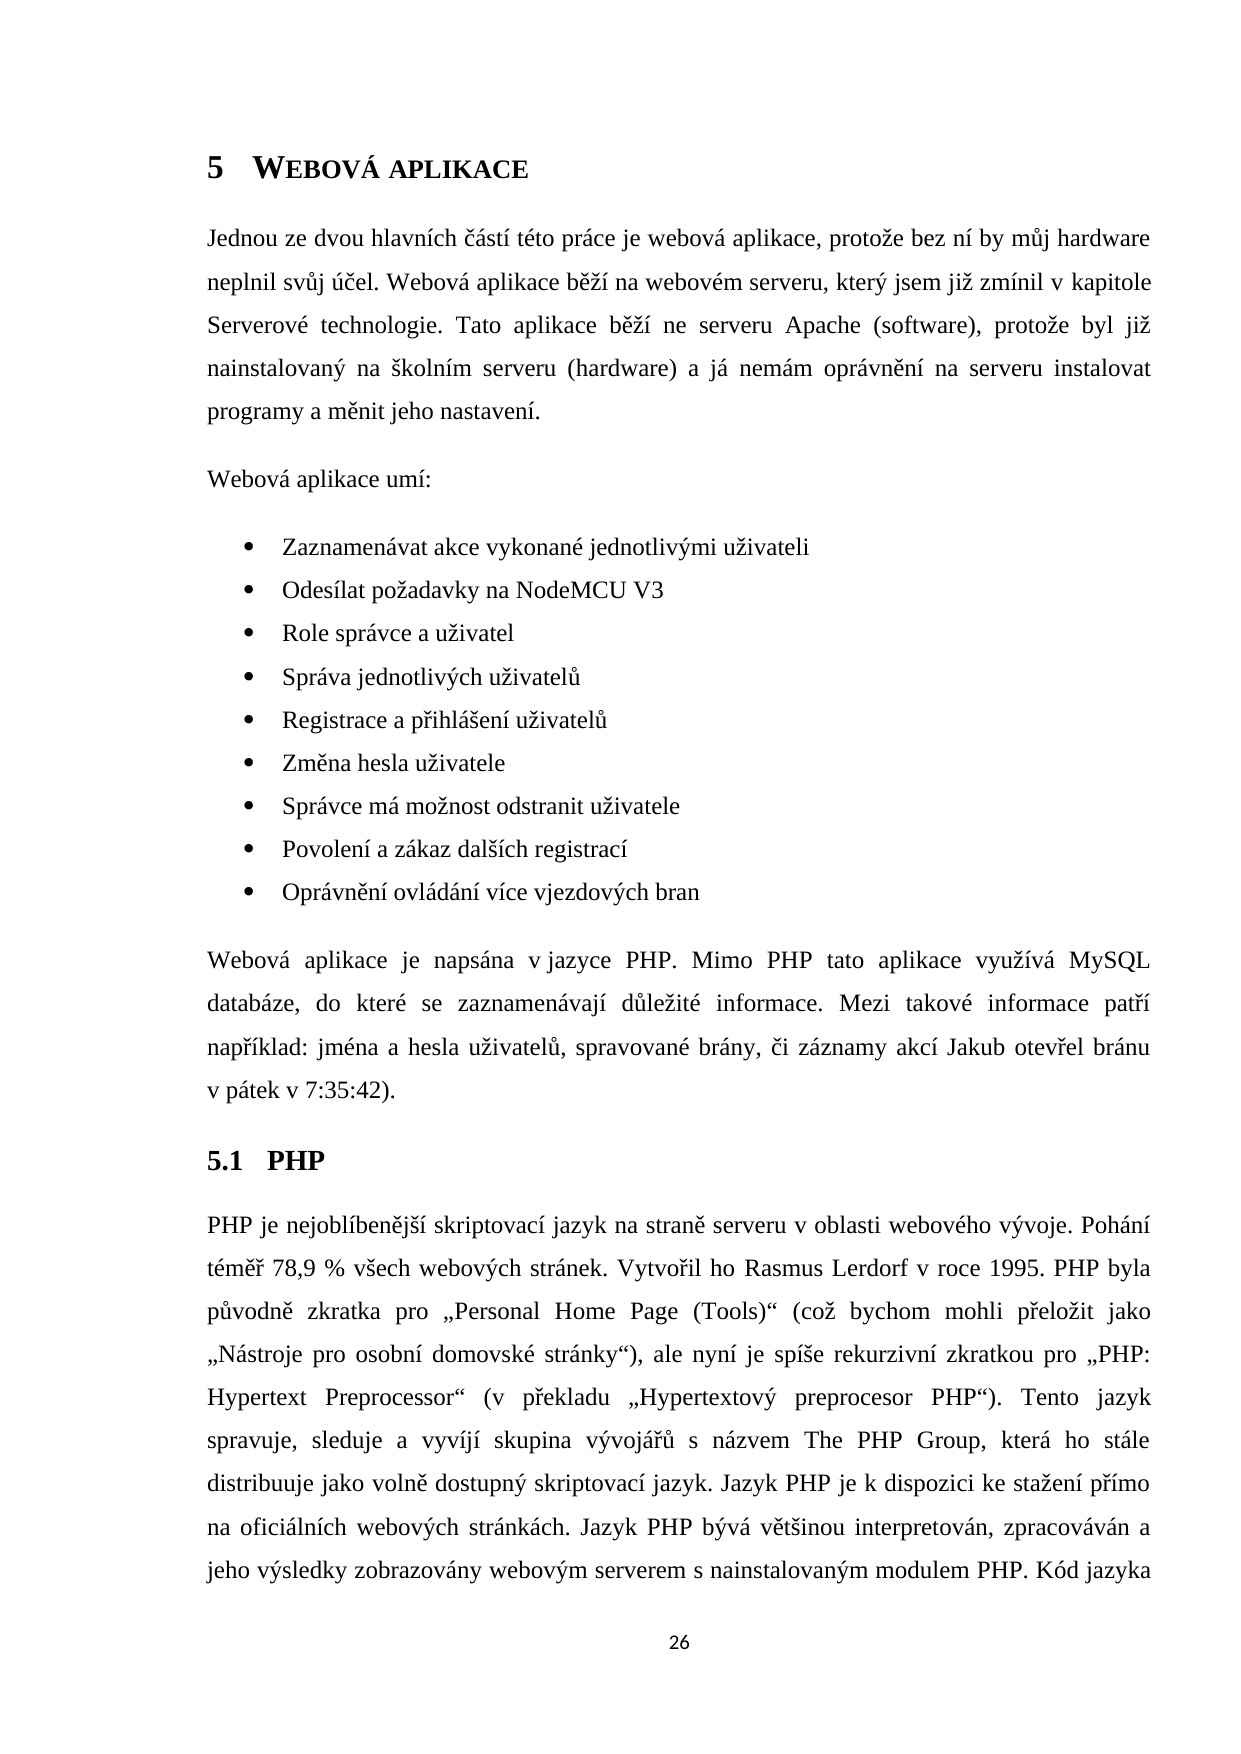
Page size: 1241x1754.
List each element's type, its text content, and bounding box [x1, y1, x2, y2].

text Webová aplikace je napsána v jazyce PHP. Mimo PHP tato aplikace využívá MySQL databáze, do které se zaznamenávají důležité informace. Mezi takové informace patří například: jména a hesla uživatelů, spravované brány, či záznamy akcí Jakub otevřel bránu v pátek v 7:35:42). [207, 945, 1152, 1103]
text Jednou ze dvou hlavních částí této práce je webová aplikace, protože bez ní by můj hardware neplnil svůj účel. Webová aplikace běží na webovém serveru, který jsem již zmínil v kapitole Serverové technologie. Tato aplikace běží ne serveru Apache (software), protože byl již nainstalovaný na školním serveru (hardware) a já nemám oprávnění na serveru instalovat programy a měnit jeho nastavení. [207, 223, 1152, 425]
subtitle Webová aplikace [207, 148, 1152, 186]
list Správa jednotlivých uživatelů [244, 662, 1152, 690]
list Povolení a zákaz dalších registrací [244, 834, 1152, 863]
list Oprávnění ovládání více vjezdových bran [244, 877, 1152, 906]
list Správce má možnost odstranit uživatele [244, 791, 1152, 820]
list Role správce a uživatel [244, 618, 1152, 647]
list Registrace a přihlášení uživatelů [244, 705, 1152, 733]
list Odesílat požadavky na NodeMCU V3 [244, 575, 1152, 604]
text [207, 1210, 1152, 1583]
subtitle PHP [207, 1143, 1152, 1176]
list Změna hesla uživatele [244, 748, 1152, 777]
text Webová aplikace umí: [207, 464, 1152, 493]
list Zaznamenávat akce vykonané jednotlivými uživateli [244, 532, 1152, 561]
